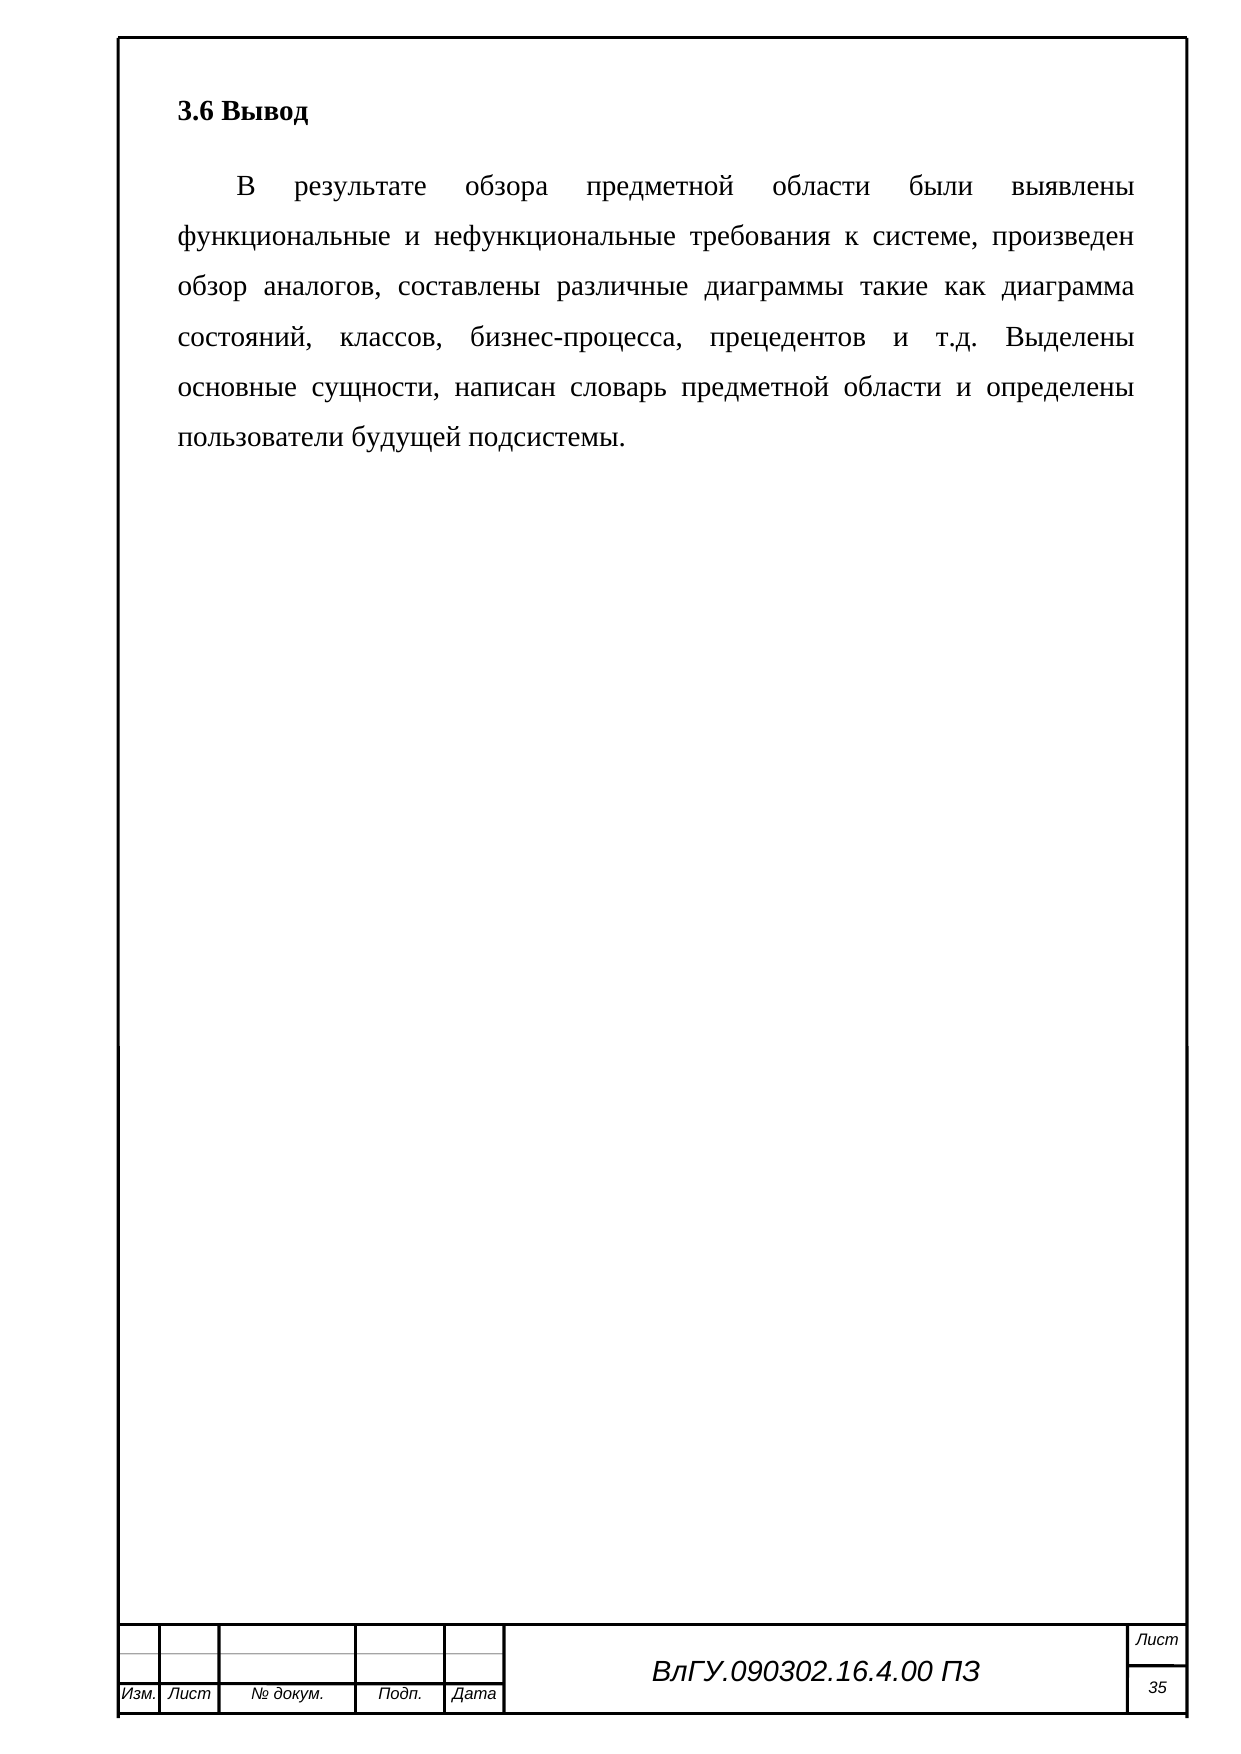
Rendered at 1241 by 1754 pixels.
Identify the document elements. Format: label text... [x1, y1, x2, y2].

text 3.6 Вывод [177, 93, 1194, 126]
text В результате обзора предметной области были выявлены функциональные и нефункциональные требования к системе, произведен обзор аналогов, составлены различные диаграммы такие как диаграмма состояний, классов, бизнес-процесса, прецедентов и т.д. Выделены основные сущности, написан словарь предметной области и определены пользователи будущей подсистемы. [177, 168, 1135, 453]
